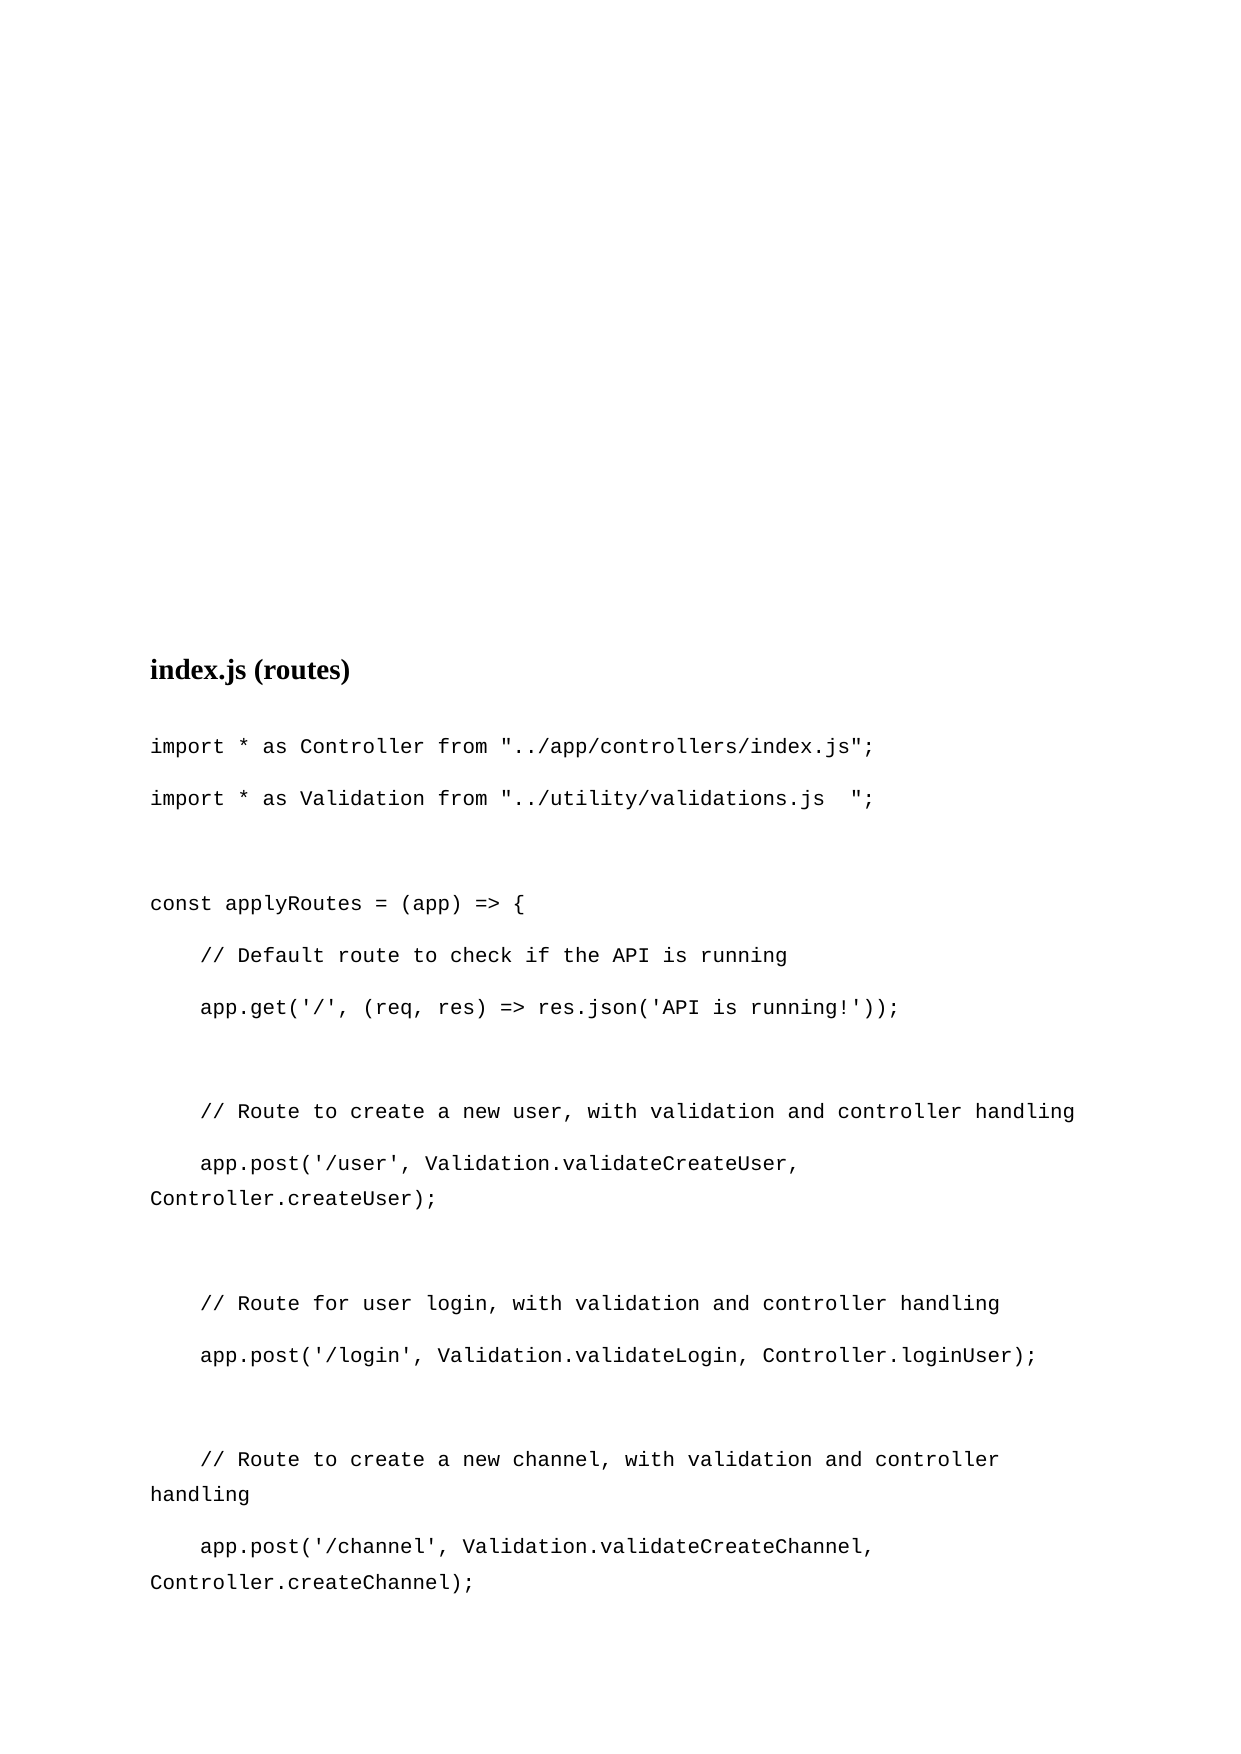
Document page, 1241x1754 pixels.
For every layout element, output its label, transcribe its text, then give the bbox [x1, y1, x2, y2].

text import * as Validation from "../utility/validations.js "; [150, 788, 1090, 812]
text // Route to create a new channel, with validation and controller handling [150, 1449, 1090, 1508]
text app.get('/', (req, res) => res.json('API is running!')); [150, 997, 1090, 1020]
text import * as Controller from "../app/controllers/index.js"; [150, 736, 1090, 760]
text // Default route to check if the API is running [150, 944, 1090, 968]
text index.js (routes) [150, 652, 1090, 686]
text app.post('/user', Validation.validateCreateUser, Controller.createUser); [150, 1153, 1090, 1212]
text // Route to create a new user, with validation and controller handling [150, 1101, 1090, 1124]
text app.post('/login', Validation.validateLogin, Controller.loginUser); [150, 1344, 1090, 1368]
text // Route for user login, with validation and controller handling [150, 1292, 1090, 1316]
text const applyRoutes = (app) => { [150, 892, 1090, 916]
text app.post('/channel', Validation.validateCreateChannel, Controller.createChannel); [150, 1536, 1090, 1595]
